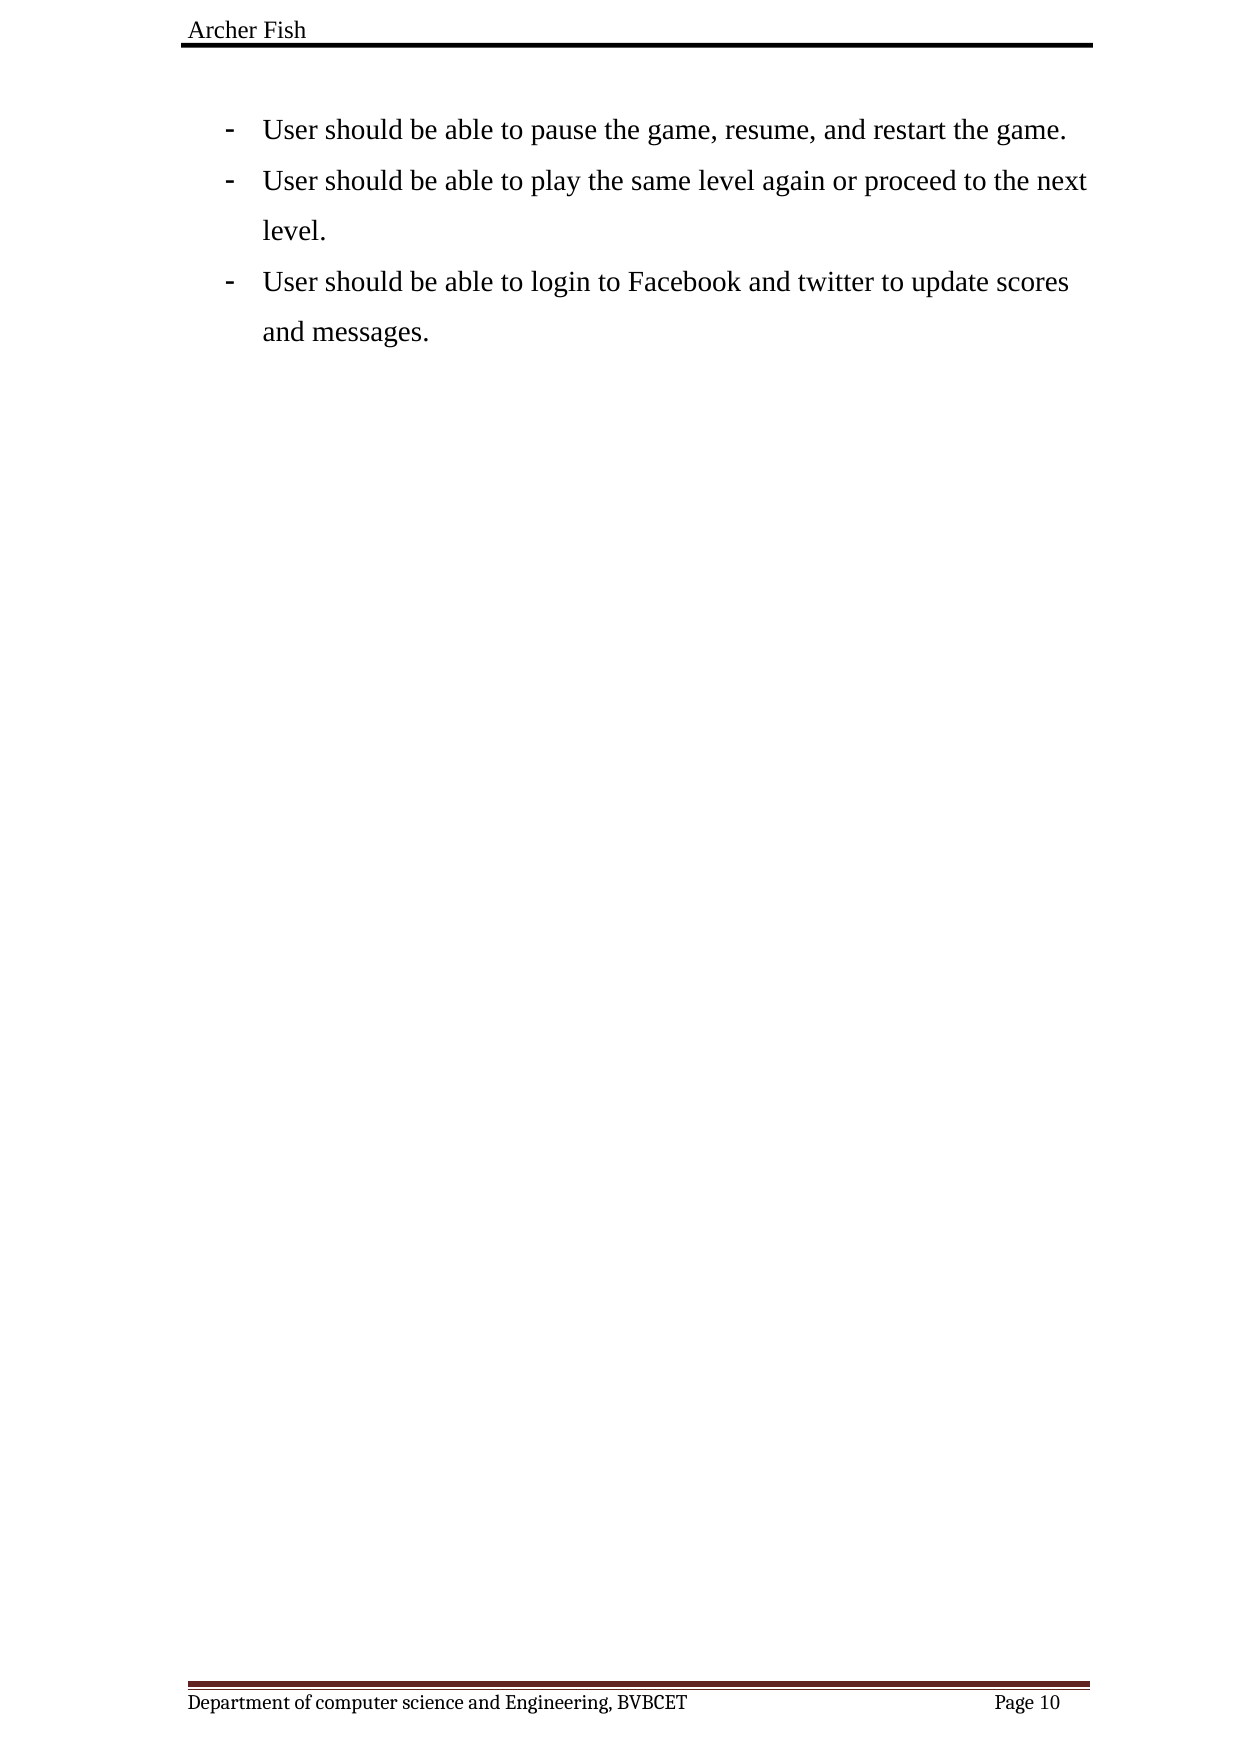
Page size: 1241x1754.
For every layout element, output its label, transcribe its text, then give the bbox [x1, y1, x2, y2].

list User should be able to pause the game, resume, and restart the game. [225, 112, 1090, 146]
list User should be able to login to Facebook and twitter to update scores and messages. [225, 264, 1090, 348]
list User should be able to play the same level again or proceed to the next level. [225, 163, 1090, 247]
